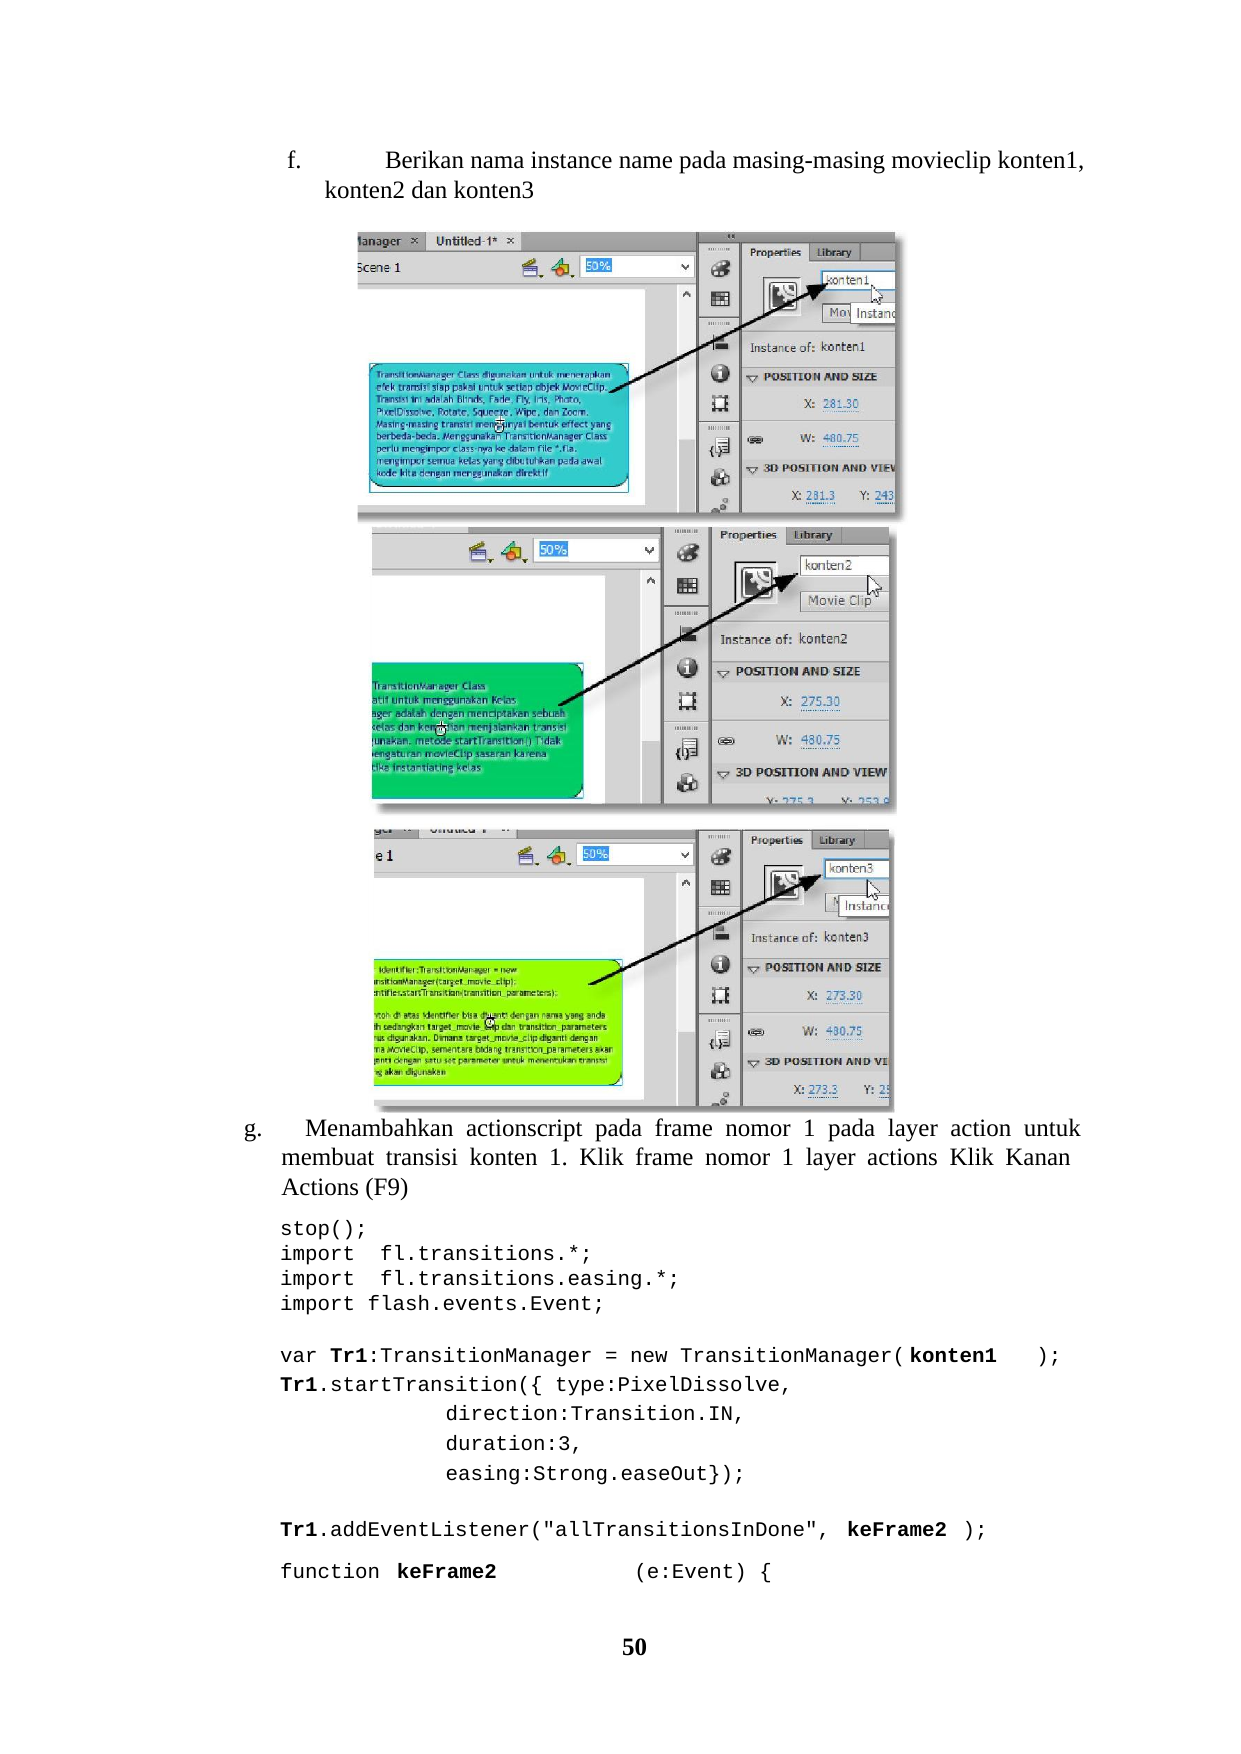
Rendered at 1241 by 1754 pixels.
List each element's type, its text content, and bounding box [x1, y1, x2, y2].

picture [357, 230, 910, 1113]
text Tr1.addEventListener("allTransitionsInDone", keFrame2 ); [280, 1513, 1171, 1542]
text Tr1.startTransition({ type:PixelDissolve, [280, 1367, 1171, 1397]
text konten2 dan konten3 [324, 175, 1168, 204]
text import fl.transitions.*; [280, 1240, 1171, 1265]
text duration:3, [445, 1427, 1171, 1456]
text direction:Transition.IN, [445, 1397, 1171, 1427]
text import fl.transitions.easing.*; [280, 1265, 1171, 1290]
text 50 [622, 1632, 1168, 1662]
text import flash.events.Event; [280, 1290, 1171, 1315]
list Berikan nama instance name pada masing-masing movieclip konten1, [287, 145, 1168, 175]
text membuat transisi konten 1. Klik frame nomor 1 layer actions Klik Kanan Actions (F9) [281, 1142, 1072, 1201]
text var Tr1:TransitionManager = new TransitionManager( konten1 ); [280, 1342, 1171, 1367]
text stop(); [280, 1215, 1171, 1240]
text easing:Strong.easeOut}); [445, 1456, 1171, 1486]
text function keFrame2 (e:Event) { [280, 1554, 1171, 1584]
list Menambahkan actionscript pada frame nomor 1 pada layer action untuk [244, 1113, 1168, 1142]
